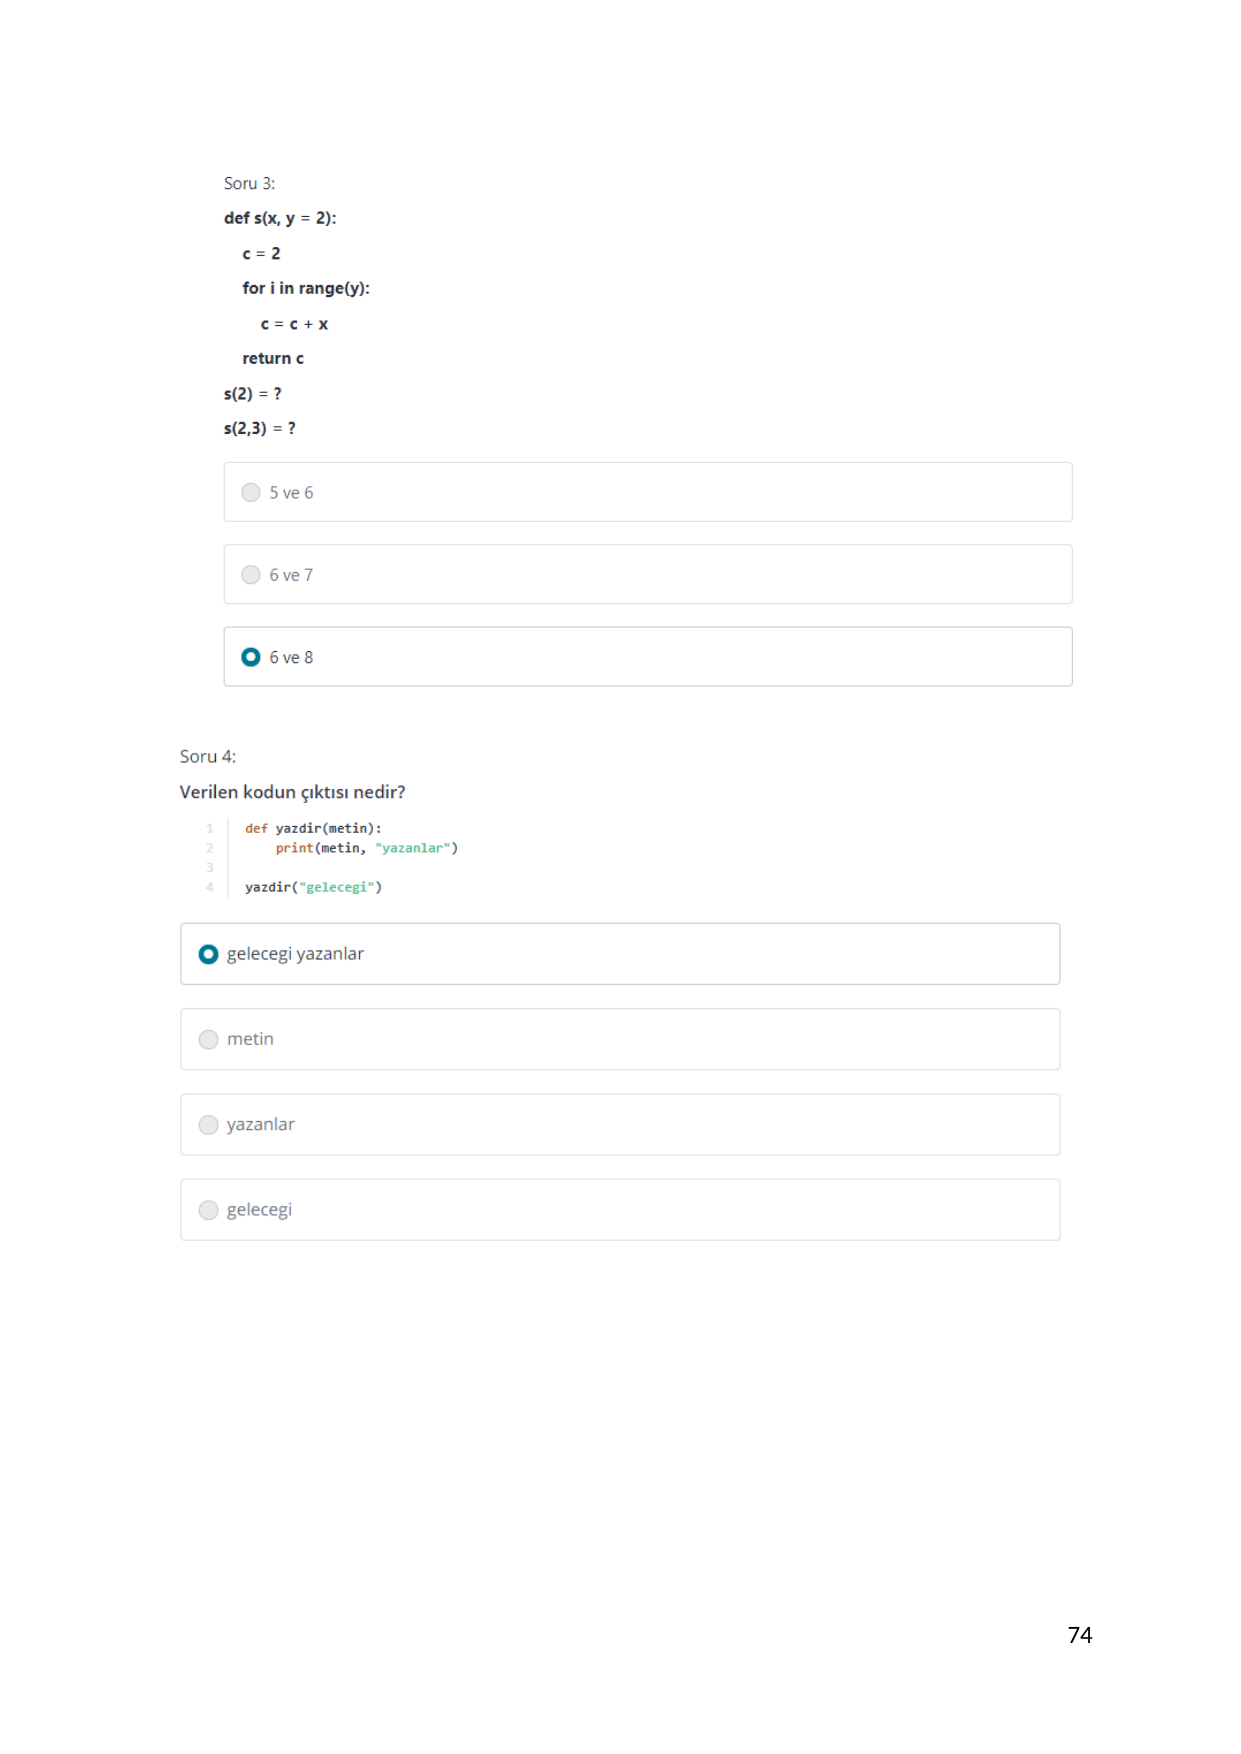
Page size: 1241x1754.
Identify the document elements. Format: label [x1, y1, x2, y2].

picture [147, 728, 1093, 1287]
picture [147, 147, 1093, 710]
